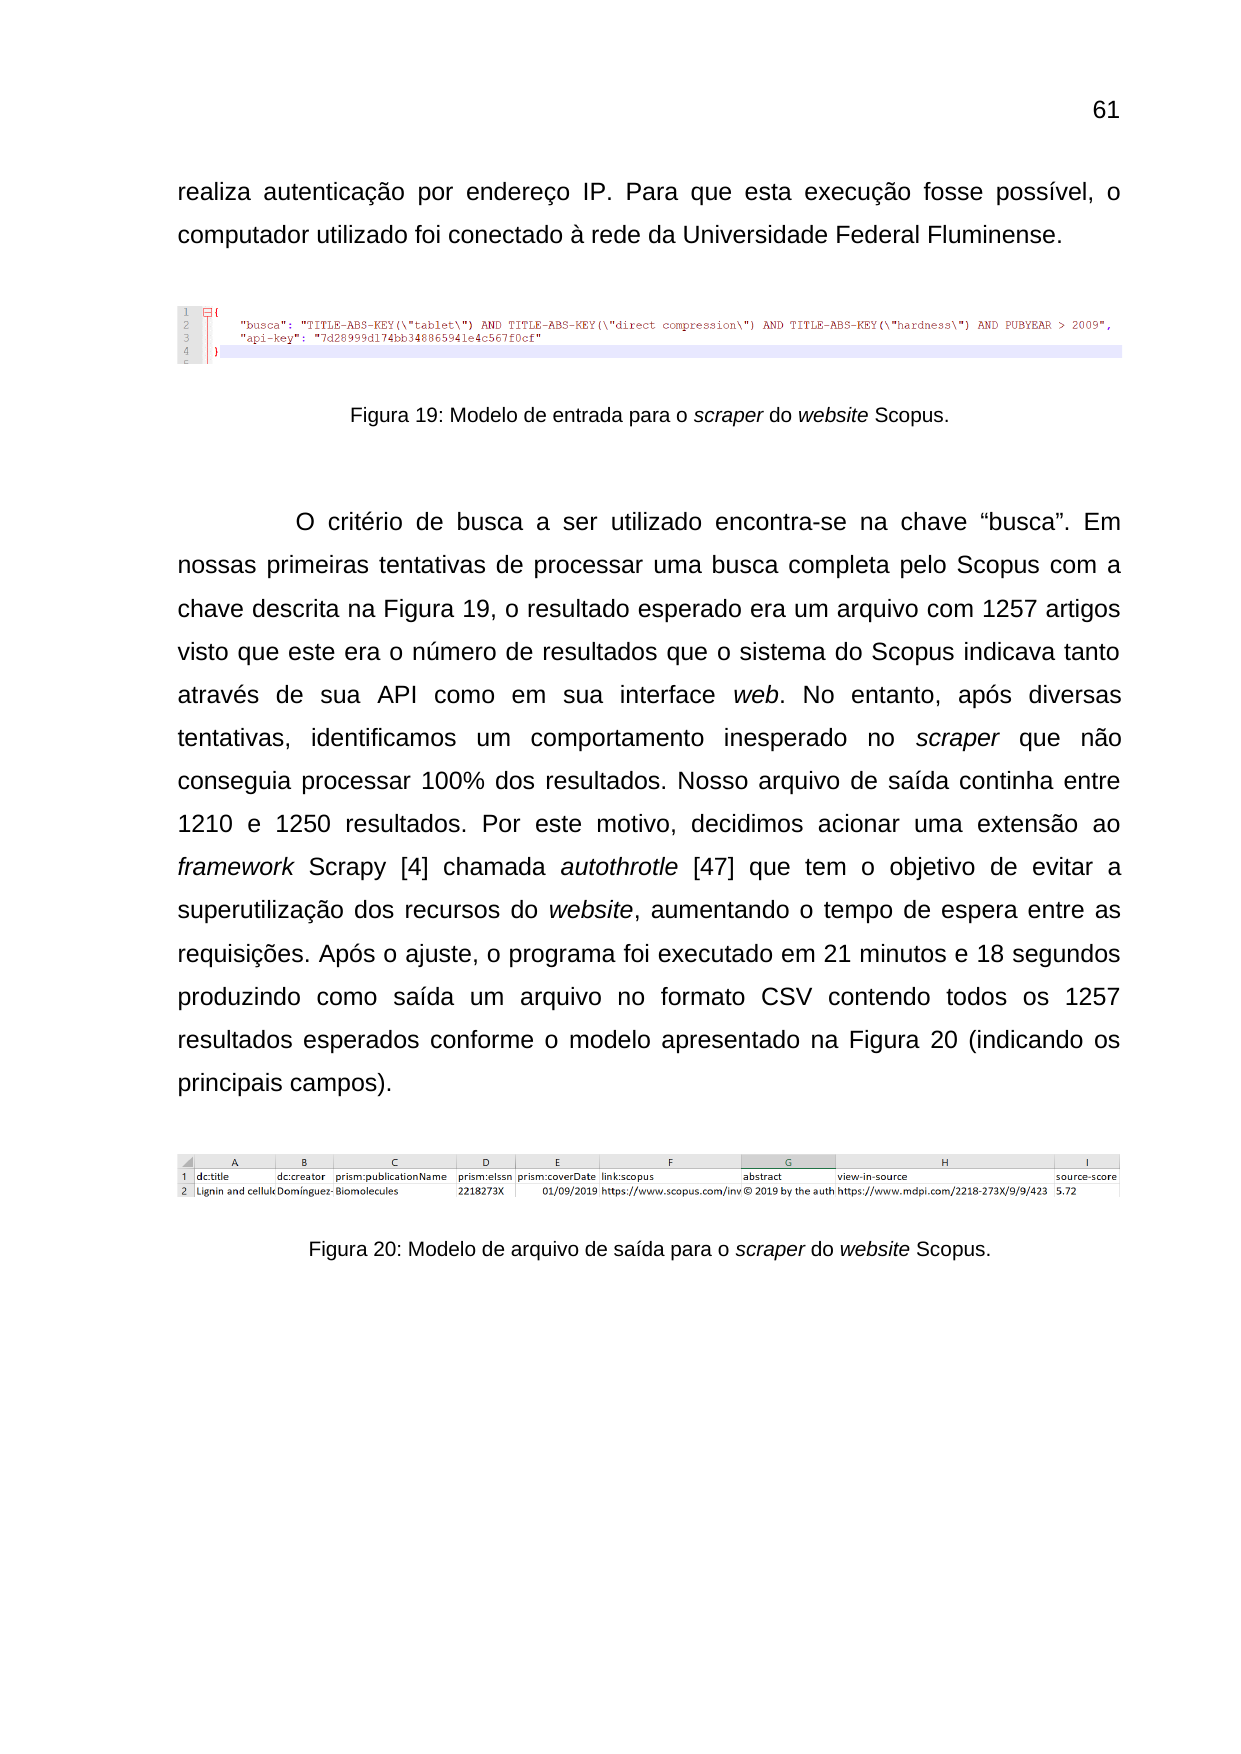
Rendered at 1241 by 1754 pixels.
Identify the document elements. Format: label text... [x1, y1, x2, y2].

picture [177, 306, 1123, 364]
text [177, 177, 1122, 249]
text O critério de busca a ser utilizado encontra-se na chave “busca”. Em nossas primeiras tentativas de processar uma busca completa pelo Scopus com a chave descrita na Figura 19, o resultado esperado era um arquivo com 1257 artigos visto que este era o número de resultados que o sistema do Scopus indicava tanto através de sua API como em sua interface web. No entanto, após diversas tentativas, identificamos um comportamento inesperado no scraper que não conseguia processar 100% dos resultados. Nosso arquivo de saída continha entre 1210 e 1250 resultados. Por este motivo, decidimos acionar uma extensão ao framework Scrapy [‎4] chamada autothrotle [‎47] que tem o objetivo de evitar a superutilização dos recursos do website, aumentando o tempo de espera entre as requisições. Após o ajuste, o programa foi executado em 21 minutos e 18 segundos produzindo como saída um arquivo no formato CSV contendo todos os 1257 resultados esperados conforme o modelo apresentado na Figura 20 (indicando os principais campos). [177, 507, 1122, 1097]
picture [177, 1154, 1120, 1197]
text Figura 19: Modelo de entrada para o scraper do website Scopus. [177, 403, 1122, 427]
text Figura 20: Modelo de arquivo de saída para o scraper do website Scopus. [177, 1236, 1122, 1260]
